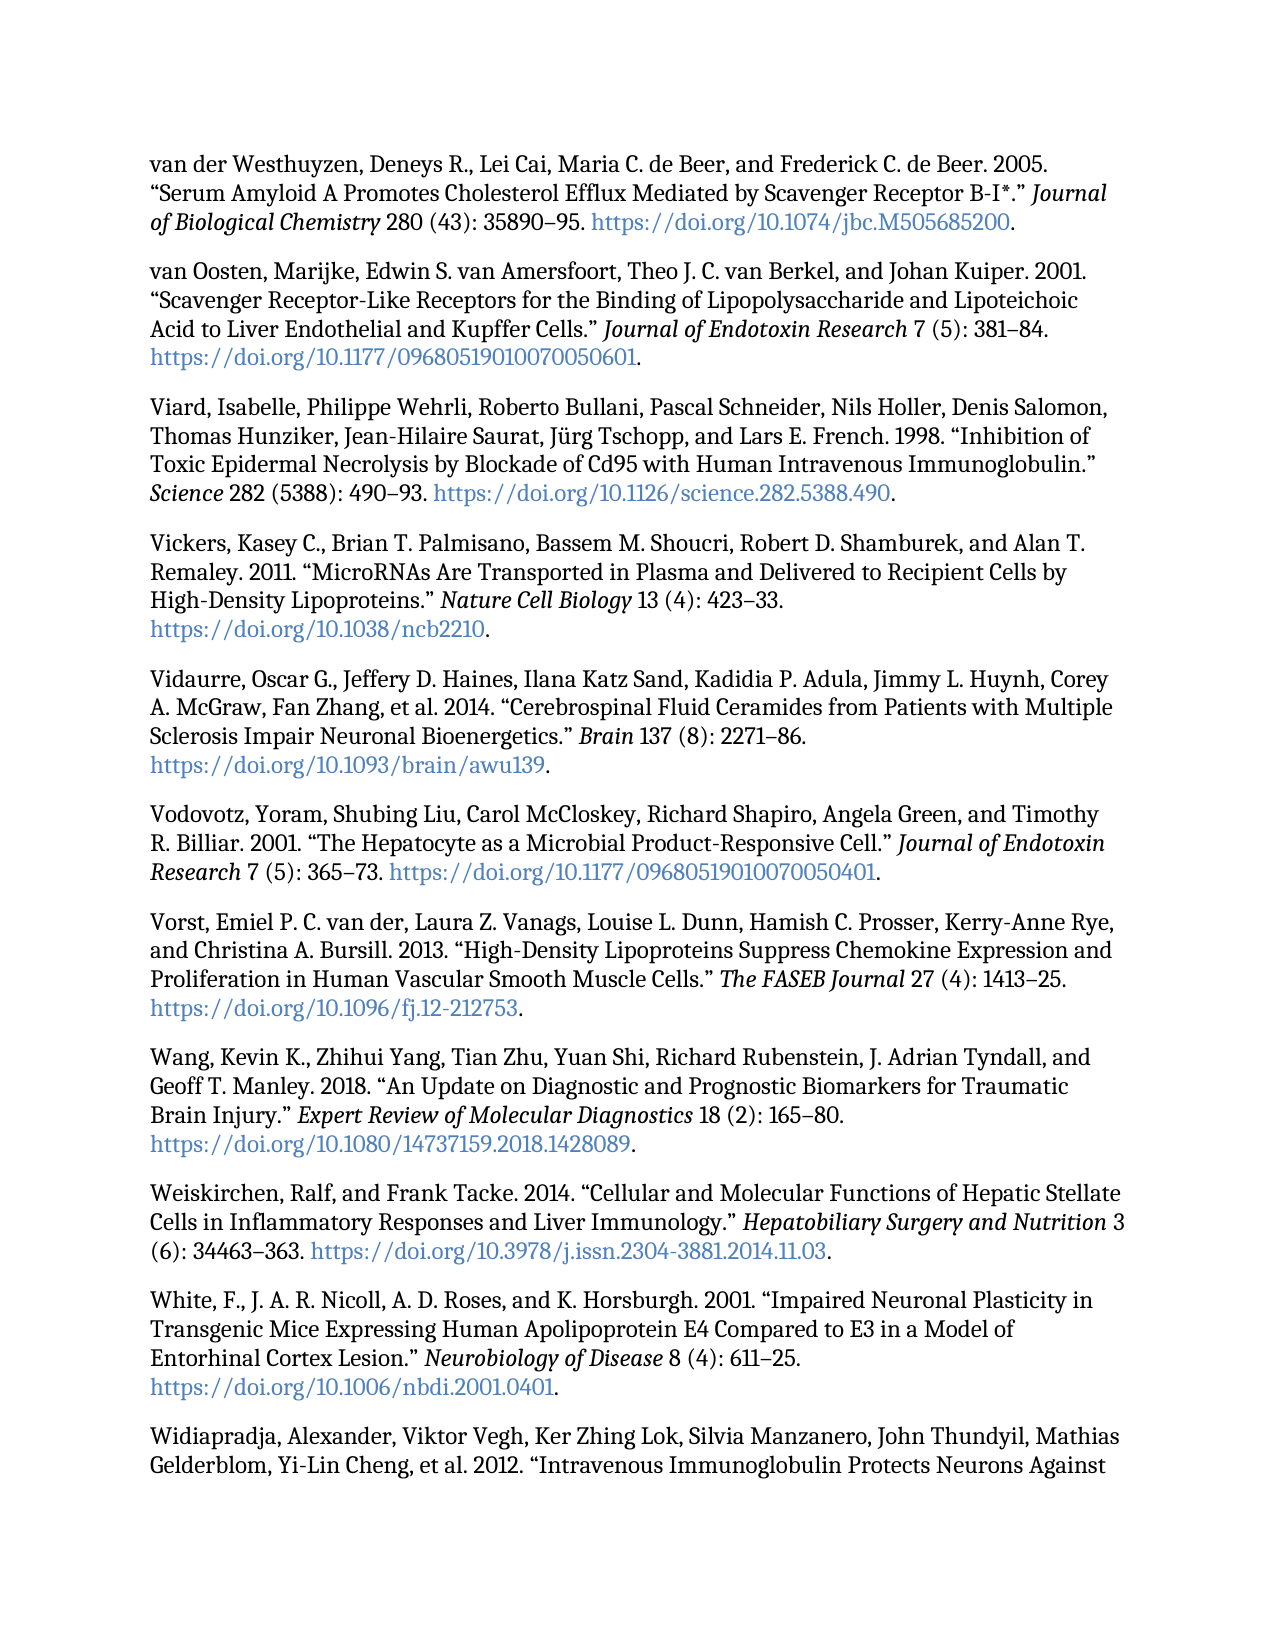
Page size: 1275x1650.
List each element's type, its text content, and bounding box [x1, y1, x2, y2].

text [150, 1422, 1125, 1479]
text Vorst, Emiel P. C. van der, Laura Z. Vanags, Louise L. Dunn, Hamish C. Prosser, Kerry-Anne Rye, and Christina A. Bursill. 2013. “High-Density Lipoproteins Suppress Chemokine Expression and Proliferation in Human Vascular Smooth Muscle Cells.” The FASEB Journal 27 (4): 1413–25. https://doi.org/10.1096/fj.12-212753. [150, 907, 1125, 1022]
text Viard, Isabelle, Philippe Wehrli, Roberto Bullani, Pascal Schneider, Nils Holler, Denis Salomon, Thomas Hunziker, Jean-Hilaire Saurat, Jürg Tschopp, and Lars E. French. 1998. “Inhibition of Toxic Epidermal Necrolysis by Blockade of Cd95 with Human Intravenous Immunoglobulin.” Science 282 (5388): 490–93. https://doi.org/10.1126/science.282.5388.490. [150, 393, 1125, 508]
text White, F., J. A. R. Nicoll, A. D. Roses, and K. Horsburgh. 2001. “Impaired Neuronal Plasticity in Transgenic Mice Expressing Human Apolipoprotein E4 Compared to E3 in a Model of Entorhinal Cortex Lesion.” Neurobiology of Disease 8 (4): 611–25. https://doi.org/10.1006/nbdi.2001.0401. [150, 1286, 1125, 1401]
text van Oosten, Marijke, Edwin S. van Amersfoort, Theo J. C. van Berkel, and Johan Kuiper. 2001. “Scavenger Receptor-Like Receptors for the Binding of Lipopolysaccharide and Lipoteichoic Acid to Liver Endothelial and Kupffer Cells.” Journal of Endotoxin Research 7 (5): 381–84. https://doi.org/10.1177/09680519010070050601. [150, 257, 1125, 372]
text Vickers, Kasey C., Brian T. Palmisano, Bassem M. Shoucri, Robert D. Shamburek, and Alan T. Remaley. 2011. “MicroRNAs Are Transported in Plasma and Delivered to Recipient Cells by High-Density Lipoproteins.” Nature Cell Biology 13 (4): 423–33. https://doi.org/10.1038/ncb2210. [150, 529, 1125, 644]
text Vidaurre, Oscar G., Jeffery D. Haines, Ilana Katz Sand, Kadidia P. Adula, Jimmy L. Huynh, Corey A. McGraw, Fan Zhang, et al. 2014. “Cerebrospinal Fluid Ceramides from Patients with Multiple Sclerosis Impair Neuronal Bioenergetics.” Brain 137 (8): 2271–86. https://doi.org/10.1093/brain/awu139. [150, 664, 1125, 779]
text van der Westhuyzen, Deneys R., Lei Cai, Maria C. de Beer, and Frederick C. de Beer. 2005. “Serum Amyloid A Promotes Cholesterol Efflux Mediated by Scavenger Receptor B-I*.” Journal of Biological Chemistry 280 (43): 35890–95. https://doi.org/10.1074/jbc.M505685200. [150, 150, 1125, 236]
text Wang, Kevin K., Zhihui Yang, Tian Zhu, Yuan Shi, Richard Rubenstein, J. Adrian Tyndall, and Geoff T. Manley. 2018. “An Update on Diagnostic and Prognostic Biomarkers for Traumatic Brain Injury.” Expert Review of Molecular Diagnostics 18 (2): 165–80. https://doi.org/10.1080/14737159.2018.1428089. [150, 1043, 1125, 1158]
text Weiskirchen, Ralf, and Frank Tacke. 2014. “Cellular and Molecular Functions of Hepatic Stellate Cells in Inflammatory Responses and Liver Immunology.” Hepatobiliary Surgery and Nutrition 3 (6): 34463–363. https://doi.org/10.3978/j.issn.2304-3881.2014.11.03. [150, 1179, 1125, 1265]
text Vodovotz, Yoram, Shubing Liu, Carol McCloskey, Richard Shapiro, Angela Green, and Timothy R. Billiar. 2001. “The Hepatocyte as a Microbial Product-Responsive Cell.” Journal of Endotoxin Research 7 (5): 365–73. https://doi.org/10.1177/09680519010070050401. [150, 800, 1125, 887]
